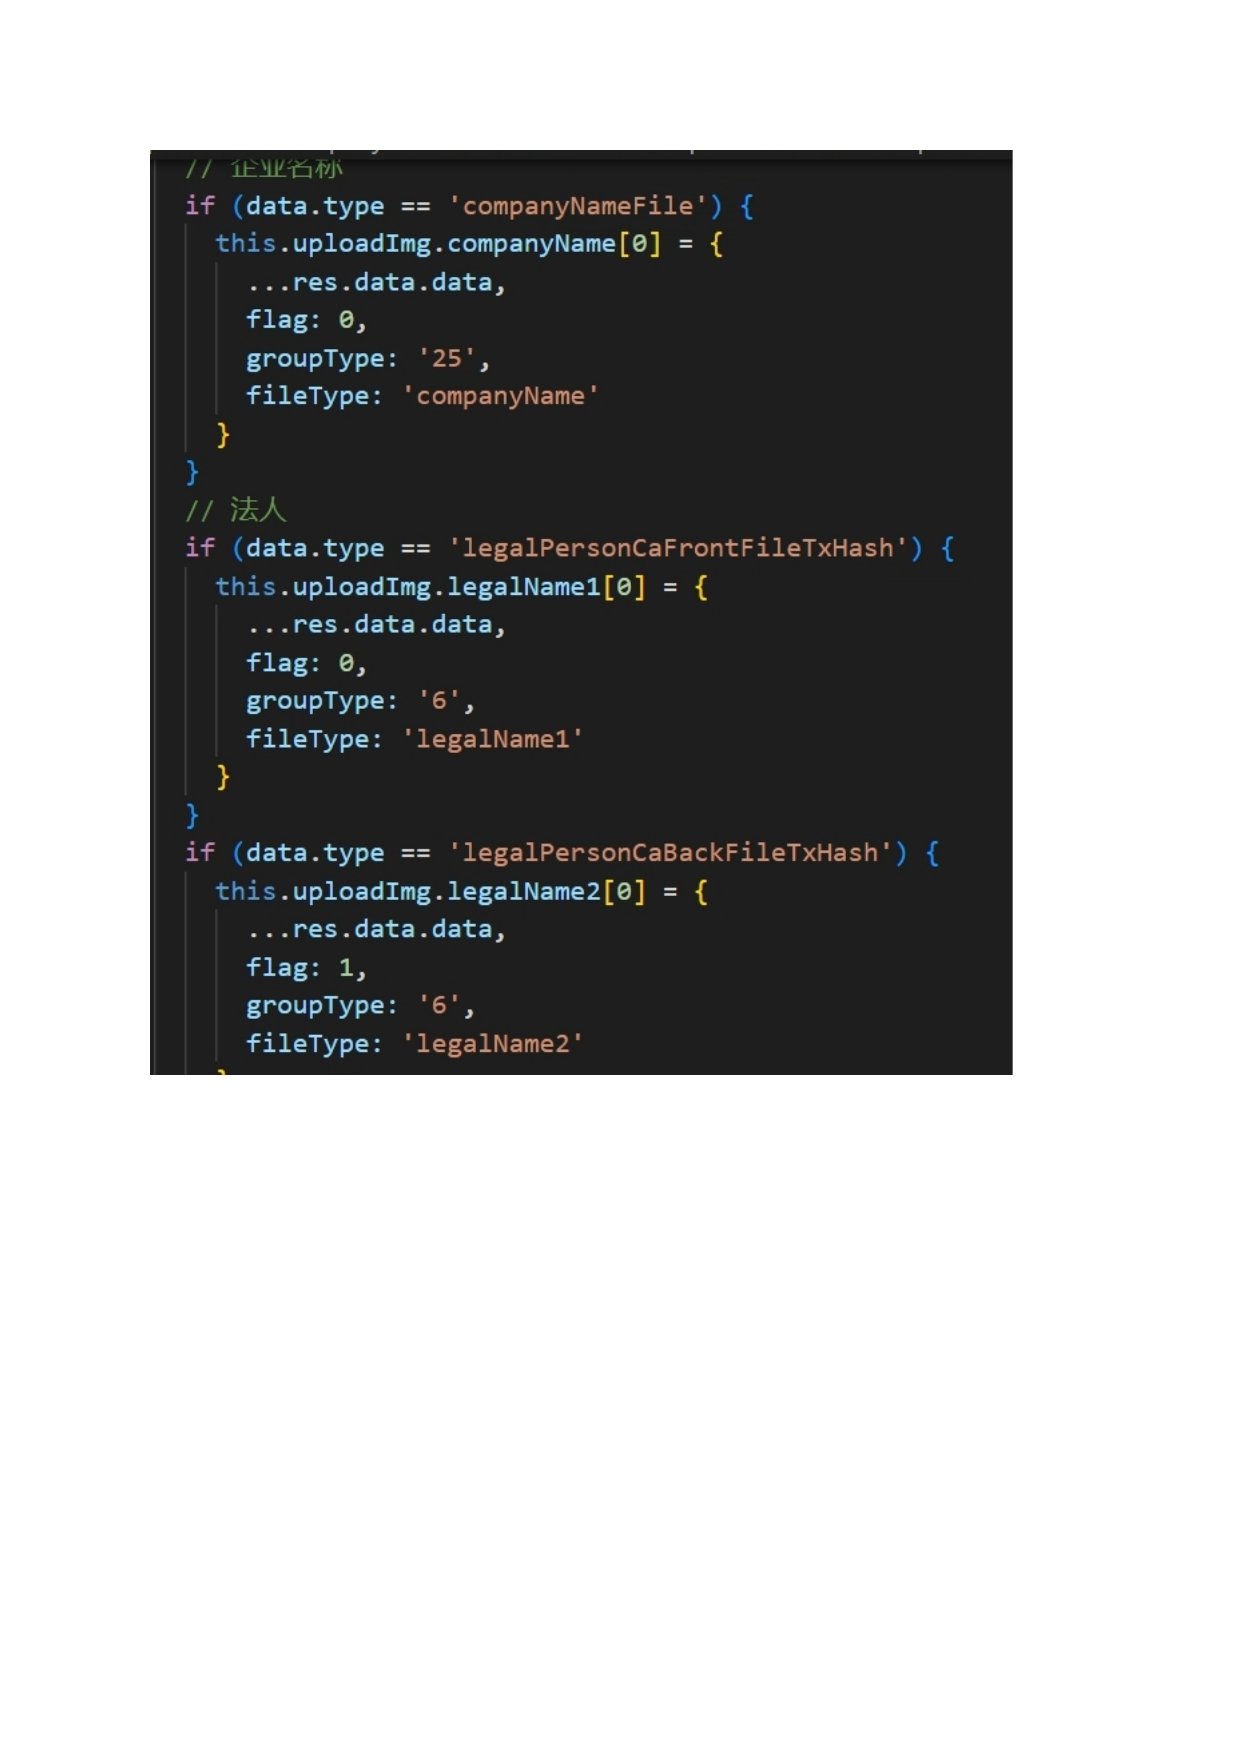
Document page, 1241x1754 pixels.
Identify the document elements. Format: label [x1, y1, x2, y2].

picture [150, 150, 1013, 1075]
